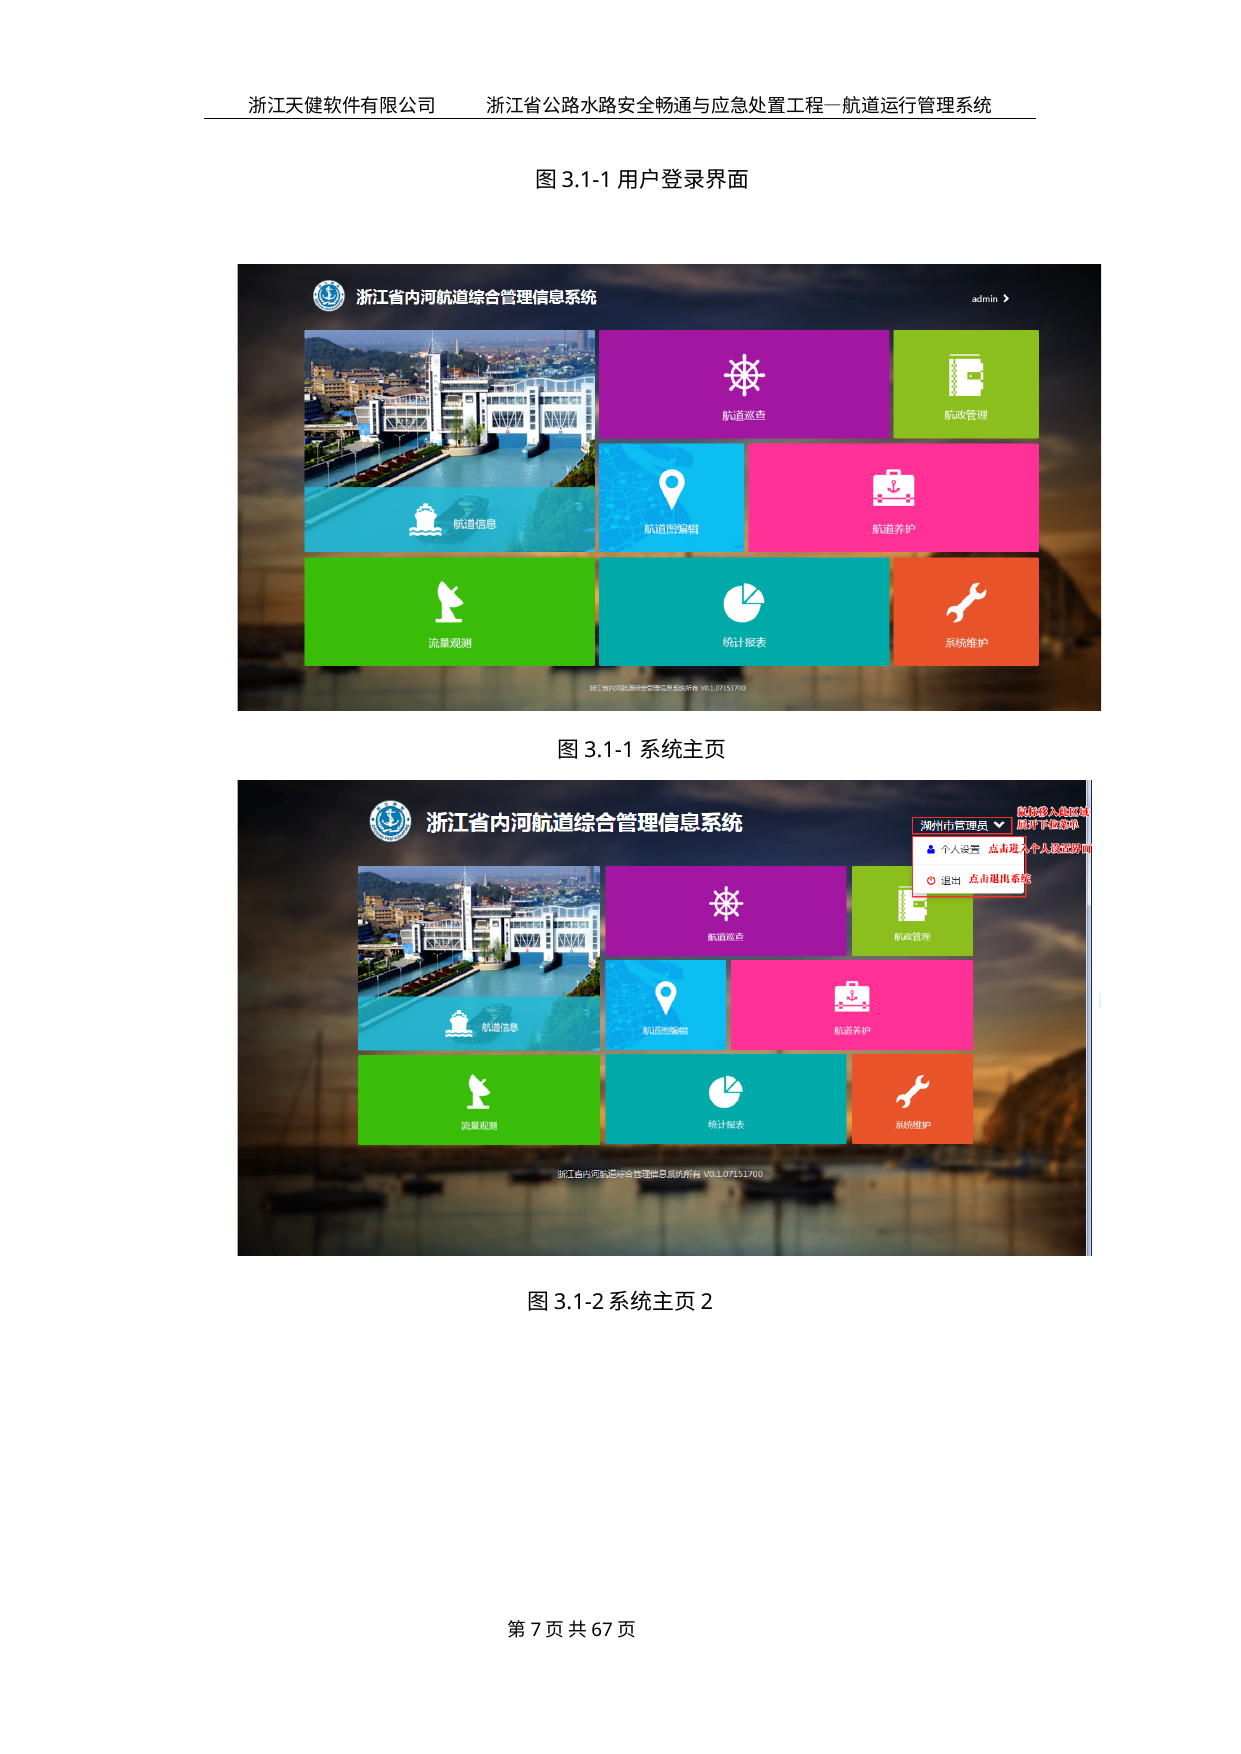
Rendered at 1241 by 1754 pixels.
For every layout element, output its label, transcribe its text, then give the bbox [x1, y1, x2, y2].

text 图3.1-1 用户登录界面 [187, 162, 1053, 194]
text 图3.1-1系统主页 [187, 732, 1053, 764]
picture [237, 264, 1102, 711]
picture [237, 780, 1102, 1256]
